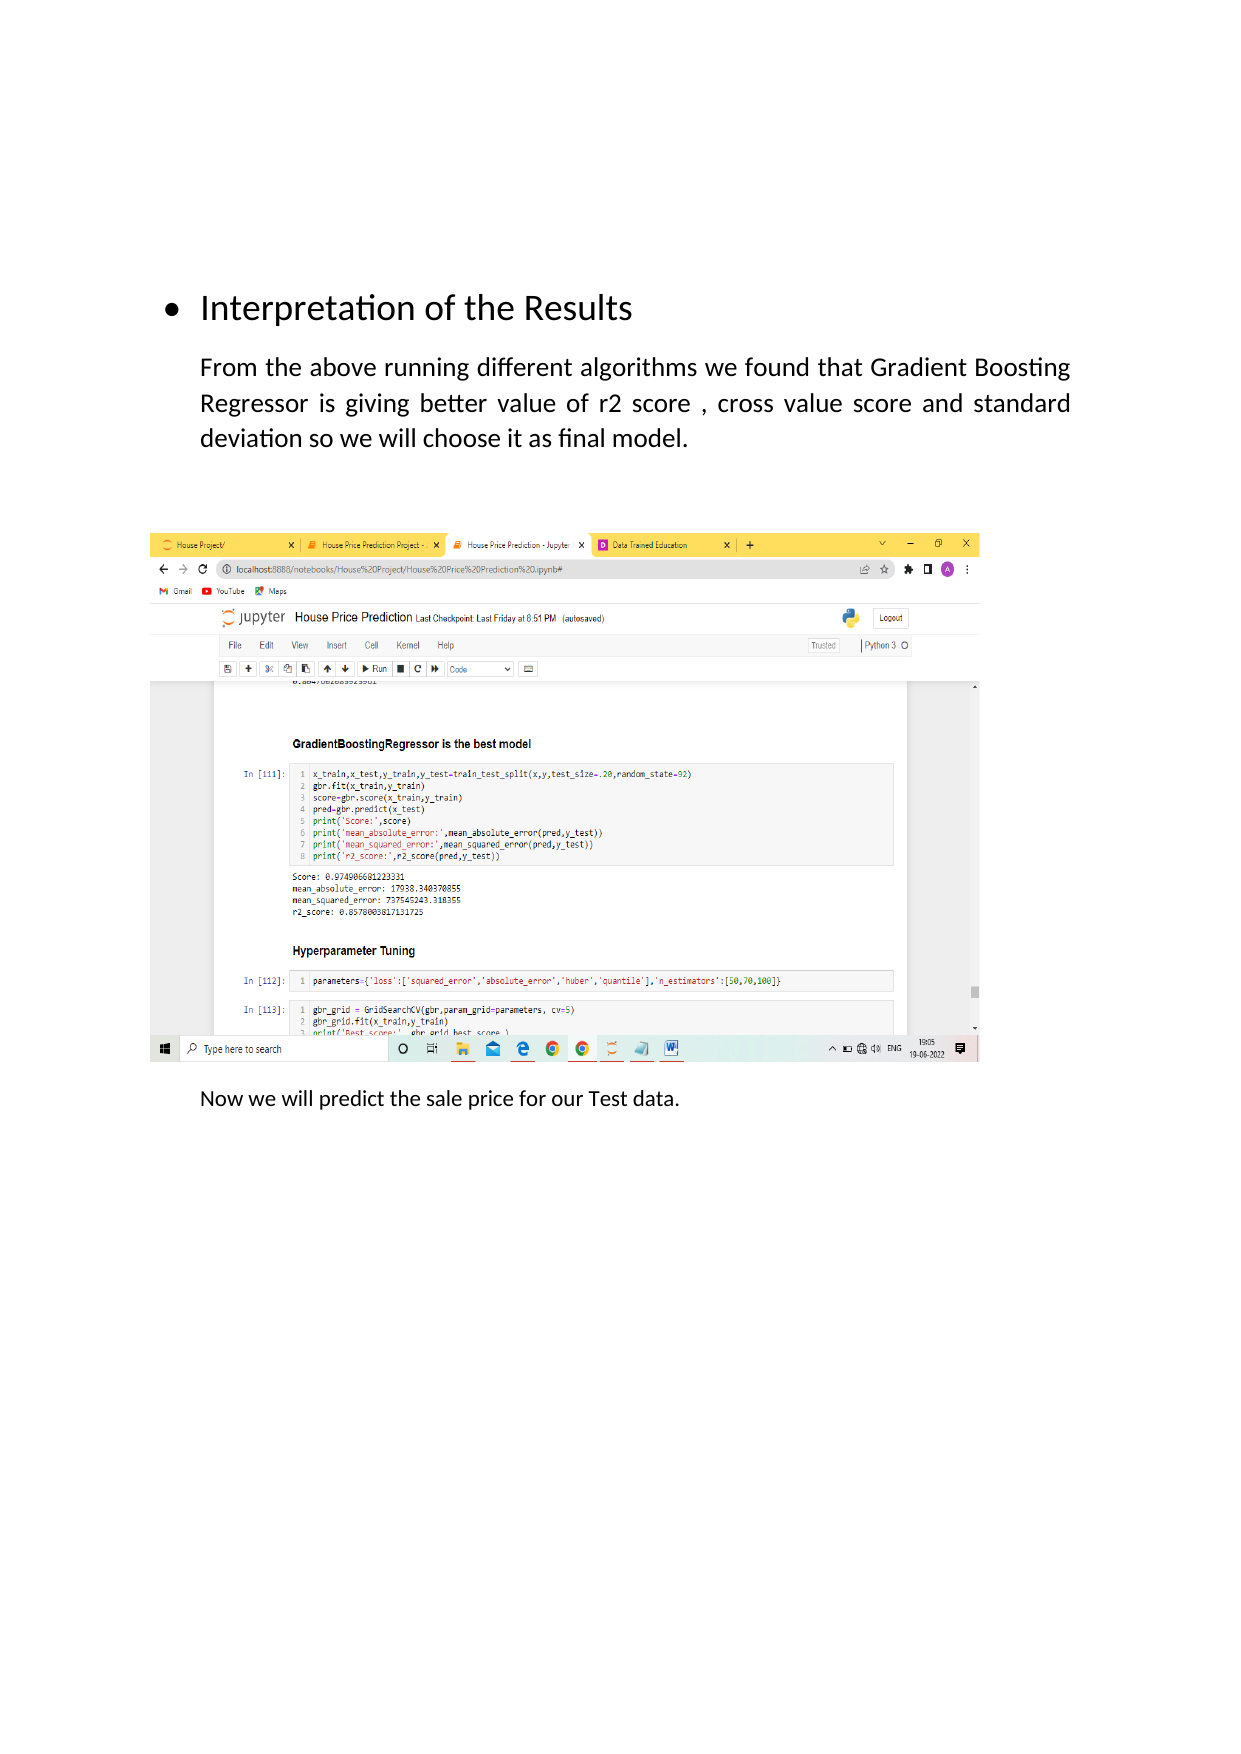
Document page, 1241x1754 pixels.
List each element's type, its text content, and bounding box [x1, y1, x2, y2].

text From the above running different algorithms we found that Gradient Boosting Regressor is giving better value of r2 score , cross value score and standard deviation so we will choose it as final model. [200, 350, 1072, 454]
text Now we will predict the sale price for our Test data. [200, 1084, 1090, 1113]
list Interpretation of the Results [162, 284, 1090, 330]
picture [150, 533, 980, 1062]
